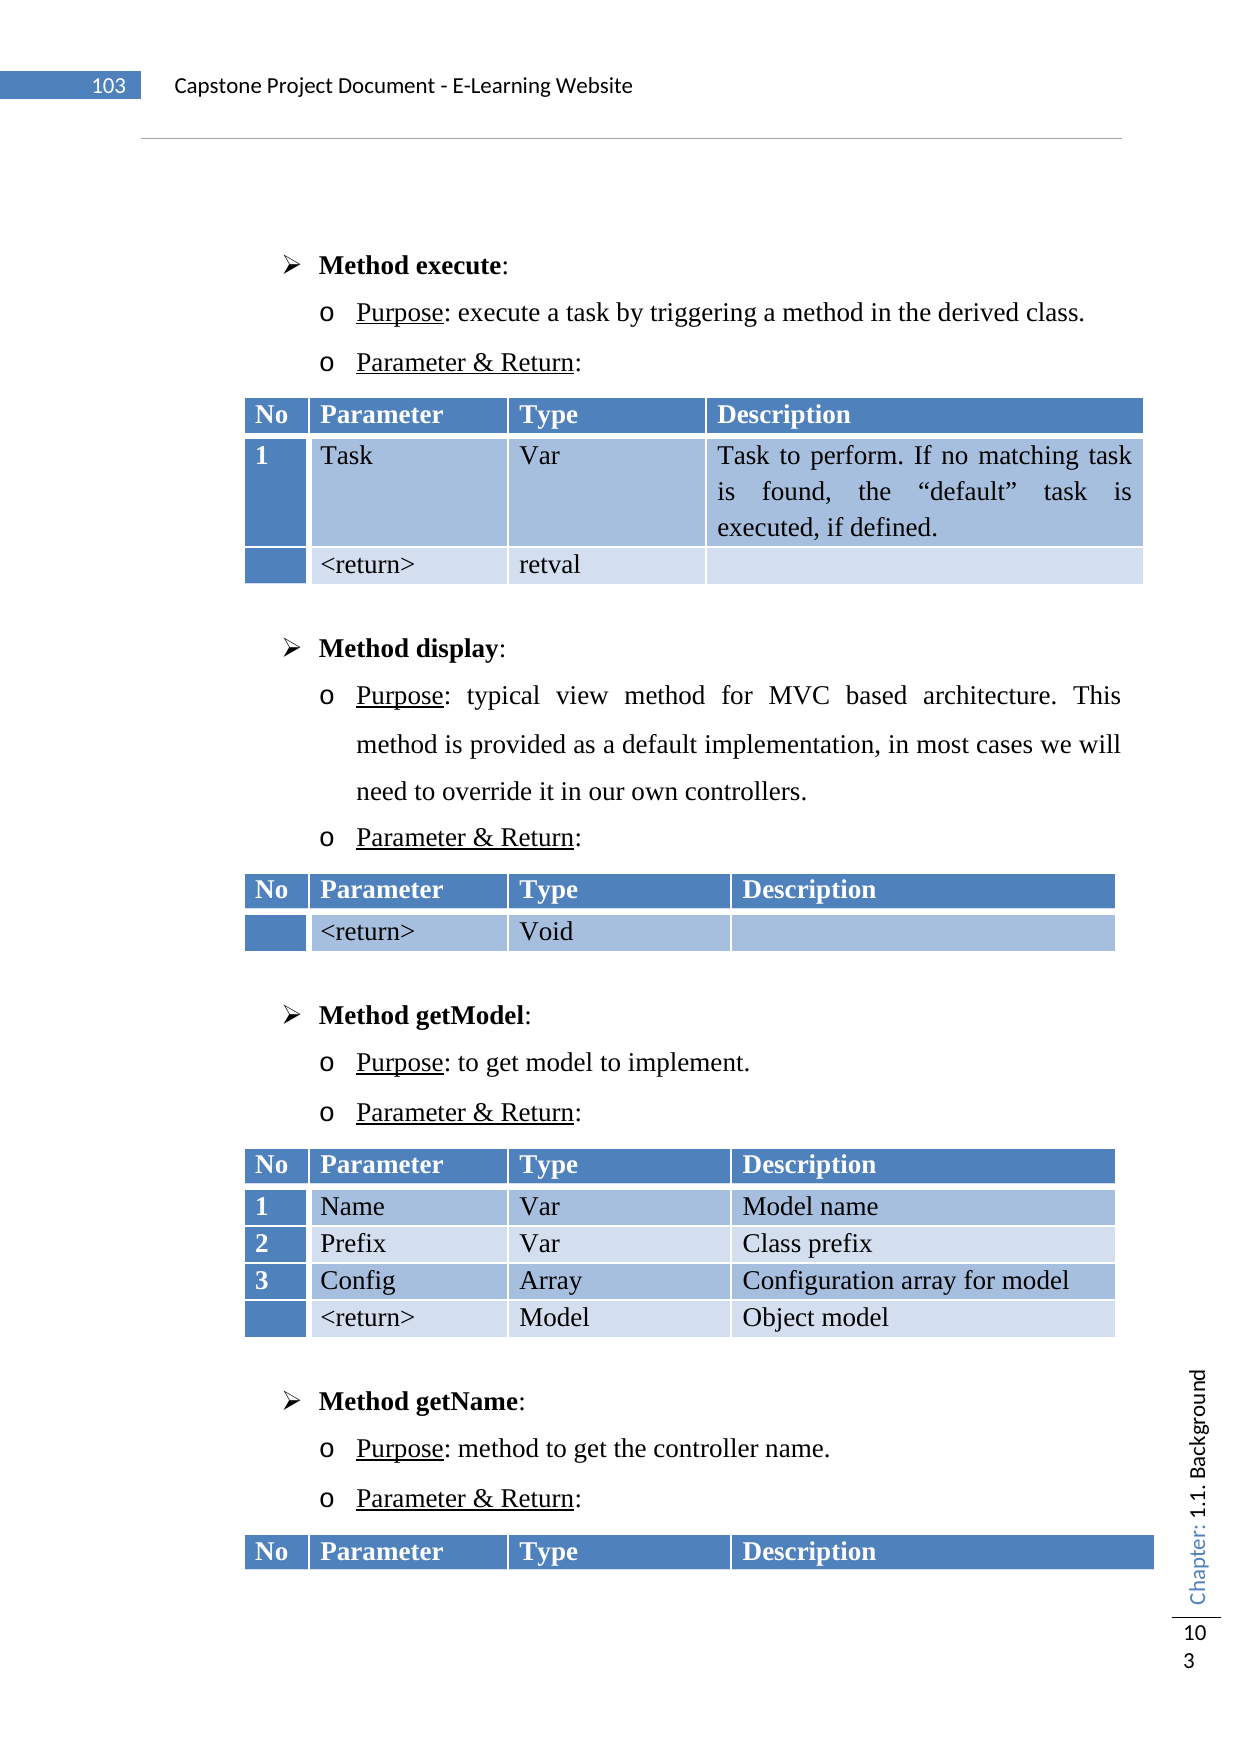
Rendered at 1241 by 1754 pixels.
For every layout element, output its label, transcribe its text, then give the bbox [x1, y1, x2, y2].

list Parameter & Return: [319, 1482, 1122, 1516]
list Purpose: typical view method for MVC based architecture. This method is provided as a default implementation, in most cases we will need to override it in our own controllers. [319, 679, 1122, 806]
table_cell retval [509, 548, 705, 583]
table_cell <return> [312, 548, 507, 583]
table_header Parameter [310, 1149, 507, 1183]
table_header Type [509, 1149, 730, 1183]
table_header Parameter [310, 874, 507, 908]
table_cell [245, 1301, 306, 1337]
list Method execute: [281, 249, 1122, 280]
table_header No [245, 874, 308, 908]
table_header No [245, 398, 308, 433]
table_cell Task [312, 439, 507, 546]
table_cell Configuration array for model [732, 1264, 1115, 1299]
table_header Parameter [310, 1535, 507, 1569]
table_cell Object model [732, 1301, 1115, 1337]
table_cell 2 [245, 1227, 306, 1262]
table_cell <return> [312, 915, 507, 951]
table_cell 1 [245, 1190, 306, 1225]
table_cell Prefix [312, 1227, 507, 1262]
table_cell Name [312, 1190, 507, 1225]
table_cell Model [509, 1301, 730, 1337]
table_cell Array [509, 1264, 730, 1299]
list Method getModel: [281, 999, 1122, 1031]
table_cell 1 [245, 439, 306, 546]
table_header Description [732, 1535, 1154, 1569]
table_cell Var [509, 1190, 730, 1225]
table_header Type [509, 398, 705, 433]
table_cell Var [509, 1227, 730, 1262]
table_cell <return> [312, 1301, 507, 1337]
list Purpose: to get model to implement. [319, 1046, 1122, 1079]
table_cell Var [509, 439, 705, 546]
table_header No [245, 1535, 308, 1569]
table_header Description [707, 398, 1143, 433]
table_header Type [509, 1535, 730, 1569]
list Parameter & Return: [319, 821, 1122, 855]
table_header Type [509, 874, 730, 908]
table_cell [245, 915, 306, 951]
list Method display: [281, 632, 1122, 663]
table_header Parameter [310, 398, 507, 433]
table_cell Config [312, 1264, 507, 1299]
table_header No [245, 1149, 308, 1183]
table_cell Class prefix [732, 1227, 1115, 1262]
table_cell Model name [732, 1190, 1115, 1225]
list Method getName: [281, 1385, 1122, 1417]
table_cell [732, 915, 1115, 951]
list Parameter & Return: [319, 346, 1122, 379]
table_cell [707, 548, 1143, 583]
table_cell [245, 548, 306, 583]
table_cell Void [509, 915, 730, 951]
list Purpose: method to get the controller name. [319, 1432, 1122, 1466]
list Parameter & Return: [319, 1096, 1122, 1130]
table_cell Task to perform. If no matching task is found, the “default” task is executed, if defined. [707, 439, 1143, 546]
table_cell 3 [245, 1264, 306, 1299]
list Purpose: execute a task by triggering a method in the derived class. [319, 296, 1122, 329]
table_header Description [732, 1149, 1115, 1183]
table_header Description [732, 874, 1115, 908]
